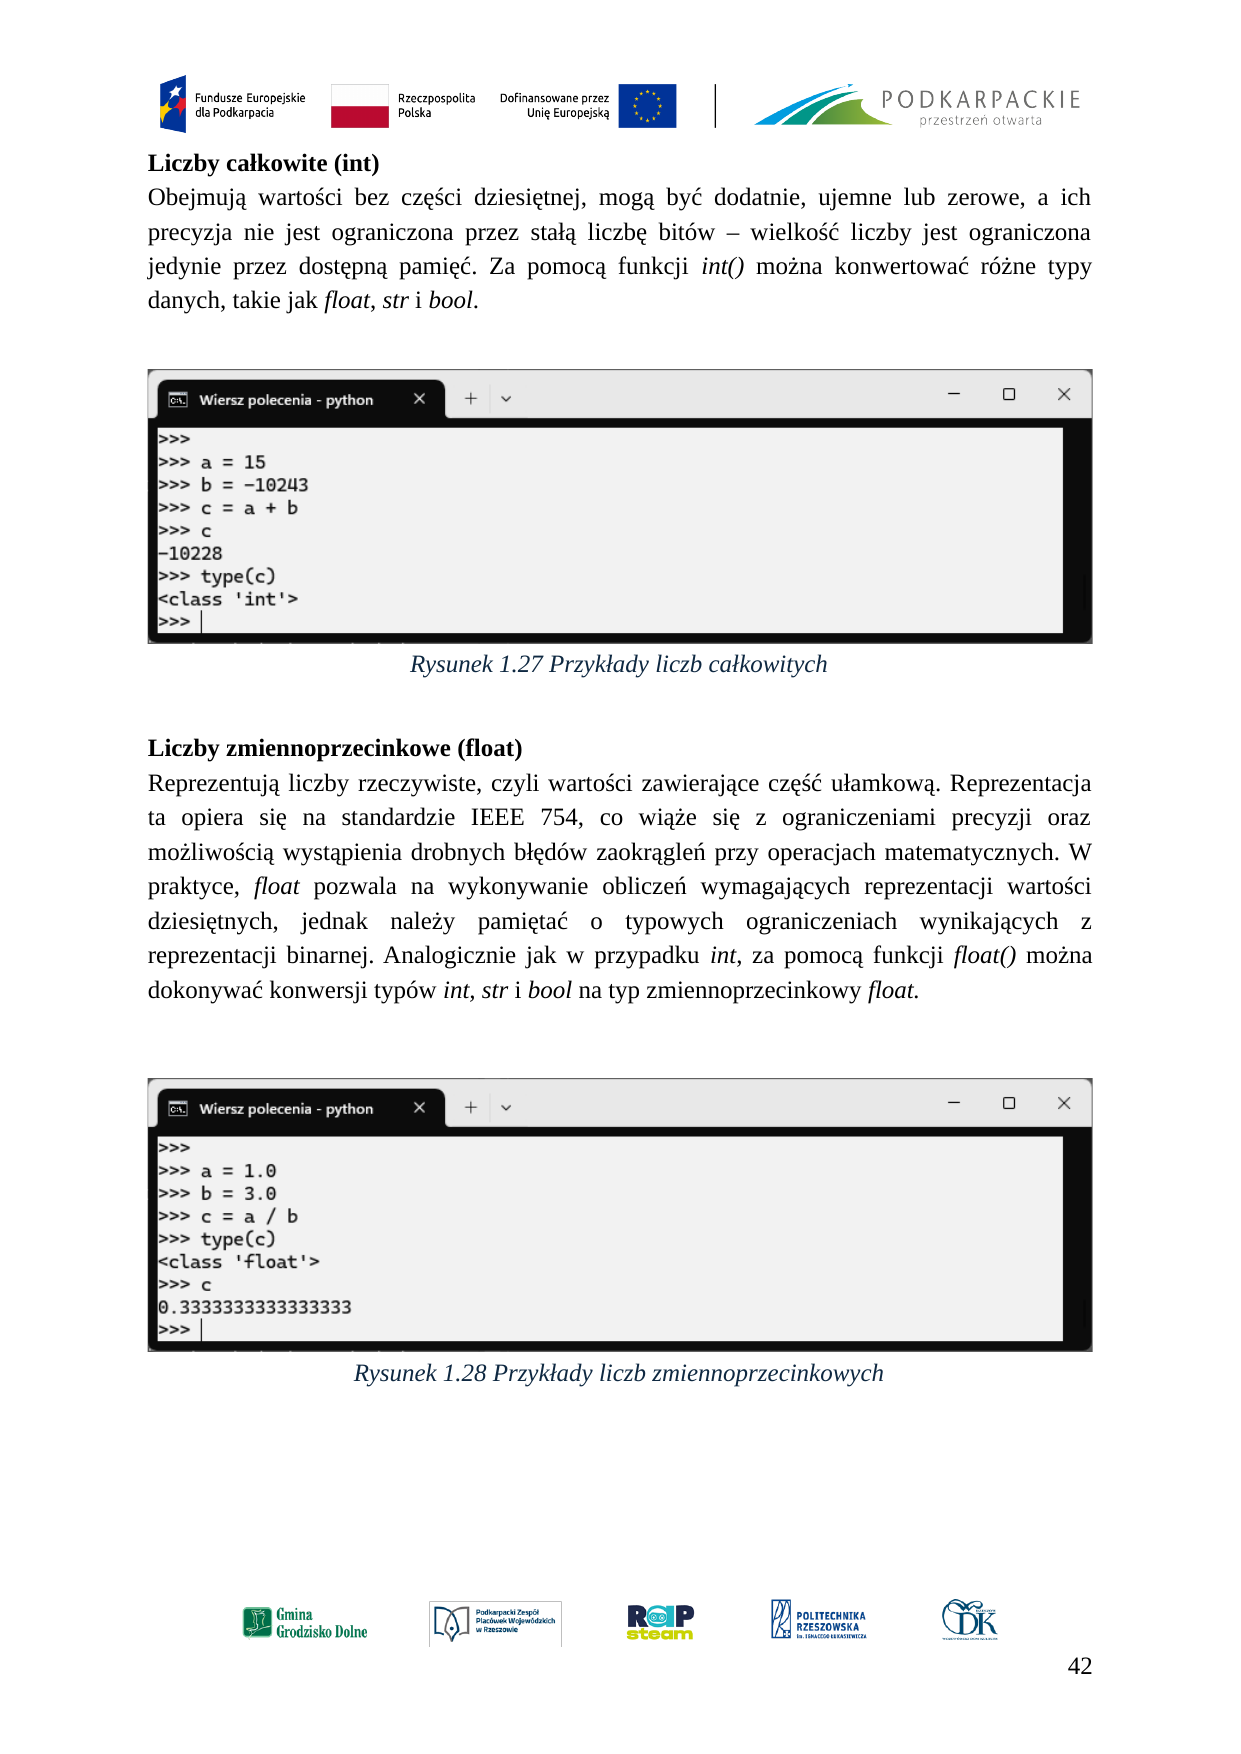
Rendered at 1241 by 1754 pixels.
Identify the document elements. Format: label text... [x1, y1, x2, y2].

text Obejmują wartości bez części dziesiętnej, mogą być dodatnie, ujemne lub zerowe, a ich precyzja nie jest ograniczona przez stałą liczbę bitów – wielkość liczby jest ograniczona jedynie przez dostępną pamięć. Za pomocą funkcji int() można konwertować różne typy danych, takie jak float, str i bool. [148, 182, 1092, 314]
text Liczby całkowite (int) [148, 148, 1092, 176]
picture [147, 60, 1093, 148]
text Reprezentują liczby rzeczywiste, czyli wartości zawierające część ułamkową. Reprezentacja ta opiera się na standardzie IEEE 754, co wiąże się z ograniczeniami precyzji oraz możliwością wystąpienia drobnych błędów zaokrągleń przy operacjach matematycznych. W praktyce, float pozwala na wykonywanie obliczeń wymagających reprezentacji wartości dziesiętnych, jednak należy pamiętać o typowych ograniczeniach wynikających z reprezentacji binarnej. Analogicznie jak w przypadku int, za pomocą funkcji float() można dokonywać konwersji typów int, str i bool na typ zmiennoprzecinkowy float. [148, 768, 1092, 1003]
text Rysunek 1.27 Przykłady liczb całkowitych [148, 649, 1092, 678]
picture [147, 369, 1093, 644]
picture [147, 1078, 1093, 1352]
picture [242, 1585, 998, 1652]
text Liczby zmiennoprzecinkowe (float) [148, 733, 1092, 762]
text Rysunek 1.28 Przykłady liczb zmiennoprzecinkowych [148, 1358, 1092, 1386]
